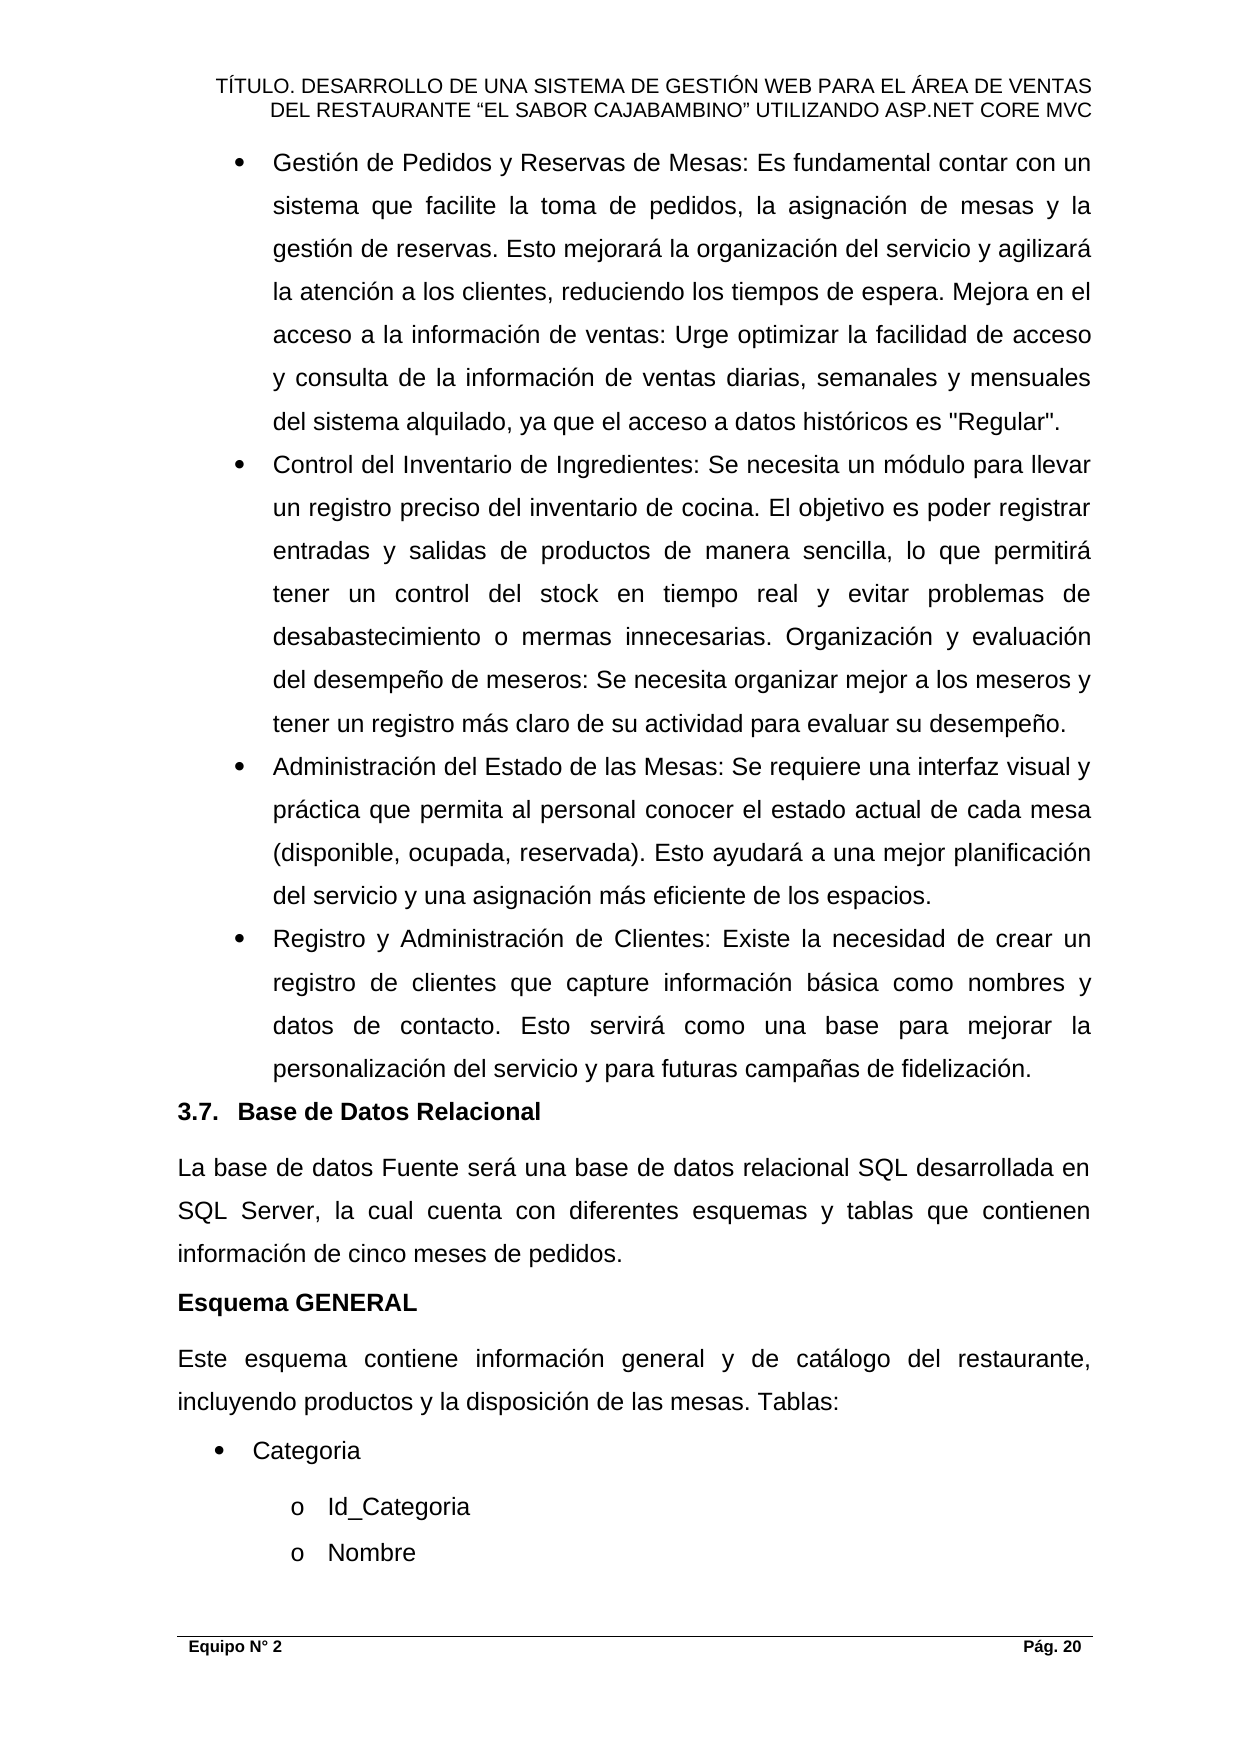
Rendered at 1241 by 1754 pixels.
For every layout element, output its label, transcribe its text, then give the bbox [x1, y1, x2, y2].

list Gestión de Pedidos y Reservas de Mesas: Es fundamental contar con un sistema que facilite la toma de pedidos, la asignación de mesas y la gestión de reservas. Esto mejorará la organización del servicio y agilizará la atención a los clientes, reduciendo los tiempos de espera. Mejora en el acceso a la información de ventas: Urge optimizar la facilidad de acceso y consulta de la información de ventas diarias, semanales y mensuales del sistema alquilado, ya que el acceso a datos históricos es "Regular". [235, 148, 1092, 435]
subtitle Categoria [215, 1436, 1092, 1465]
list Nombre [290, 1538, 1092, 1569]
text Este esquema contiene información general y de catálogo del restaurante, incluyendo productos y la disposición de las mesas. Tablas: [177, 1344, 1092, 1416]
subtitle Esquema GENERAL [177, 1288, 1092, 1317]
text La base de datos Fuente será una base de datos relacional SQL desarrollada en SQL Server, la cual cuenta con diferentes esquemas y tablas que contienen información de cinco meses de pedidos. [177, 1152, 1092, 1267]
list Id_Categoria [290, 1492, 1092, 1523]
list Administración del Estado de las Mesas: Se requiere una interfaz visual y práctica que permita al personal conocer el estado actual de cada mesa (disponible, ocupada, reservada). Esto ayudará a una mejor planificación del servicio y una asignación más eficiente de los espacios. [235, 752, 1092, 910]
subtitle Base de Datos Relacional [177, 1097, 1092, 1126]
list Control del Inventario de Ingredientes: Se necesita un módulo para llevar un registro preciso del inventario de cocina. El objetivo es poder registrar entradas y salidas de productos de manera sencilla, lo que permitirá tener un control del stock en tiempo real y evitar problemas de desabastecimiento o mermas innecesarias. Organización y evaluación del desempeño de meseros: Se necesita organizar mejor a los meseros y tener un registro más claro de su actividad para evaluar su desempeño. [235, 450, 1092, 737]
list Registro y Administración de Clientes: Existe la necesidad de crear un registro de clientes que capture información básica como nombres y datos de contacto. Esto servirá como una base para mejorar la personalización del servicio y para futuras campañas de fidelización. [235, 924, 1092, 1082]
